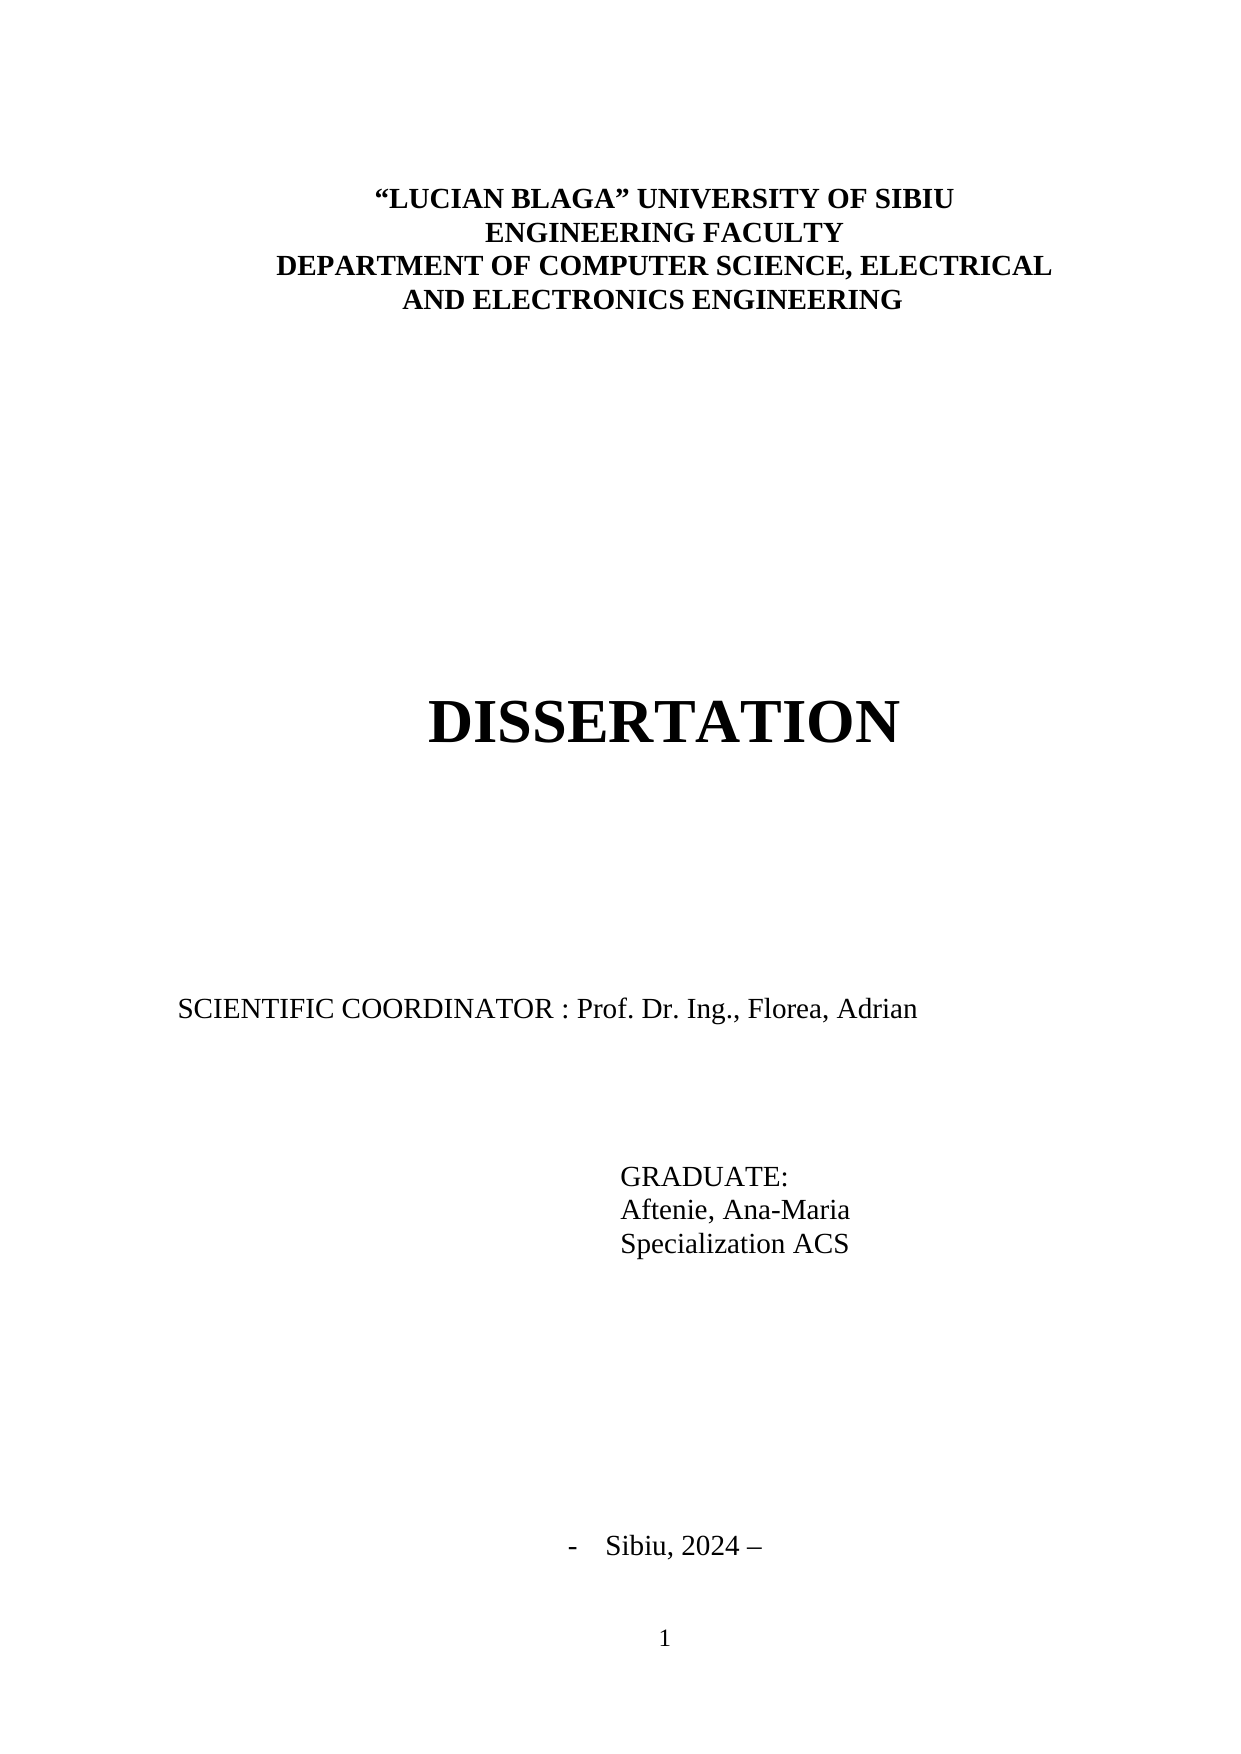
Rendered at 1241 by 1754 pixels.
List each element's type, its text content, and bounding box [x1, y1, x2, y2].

text DEPARTMENT OF COMPUTER SCIENCE, ELECTRICAL [177, 248, 1152, 282]
text Aftenie, Ana-Maria [177, 1192, 1152, 1226]
list Sibiu, 2024 – [177, 1528, 1152, 1561]
text AND ELECTRONICS ENGINEERING [177, 282, 1152, 315]
text GRADUATE: [177, 1159, 1152, 1192]
text SCIENTIFIC COORDINATOR : Prof. Dr. Ing., Florea, Adrian [177, 991, 1152, 1025]
text “LUCIAN BLAGA” UNIVERSITY OF ENGINEERING FACULTY [177, 181, 1152, 248]
text Specialization ACS [177, 1226, 1152, 1259]
text DISSERTATION [177, 684, 1152, 756]
